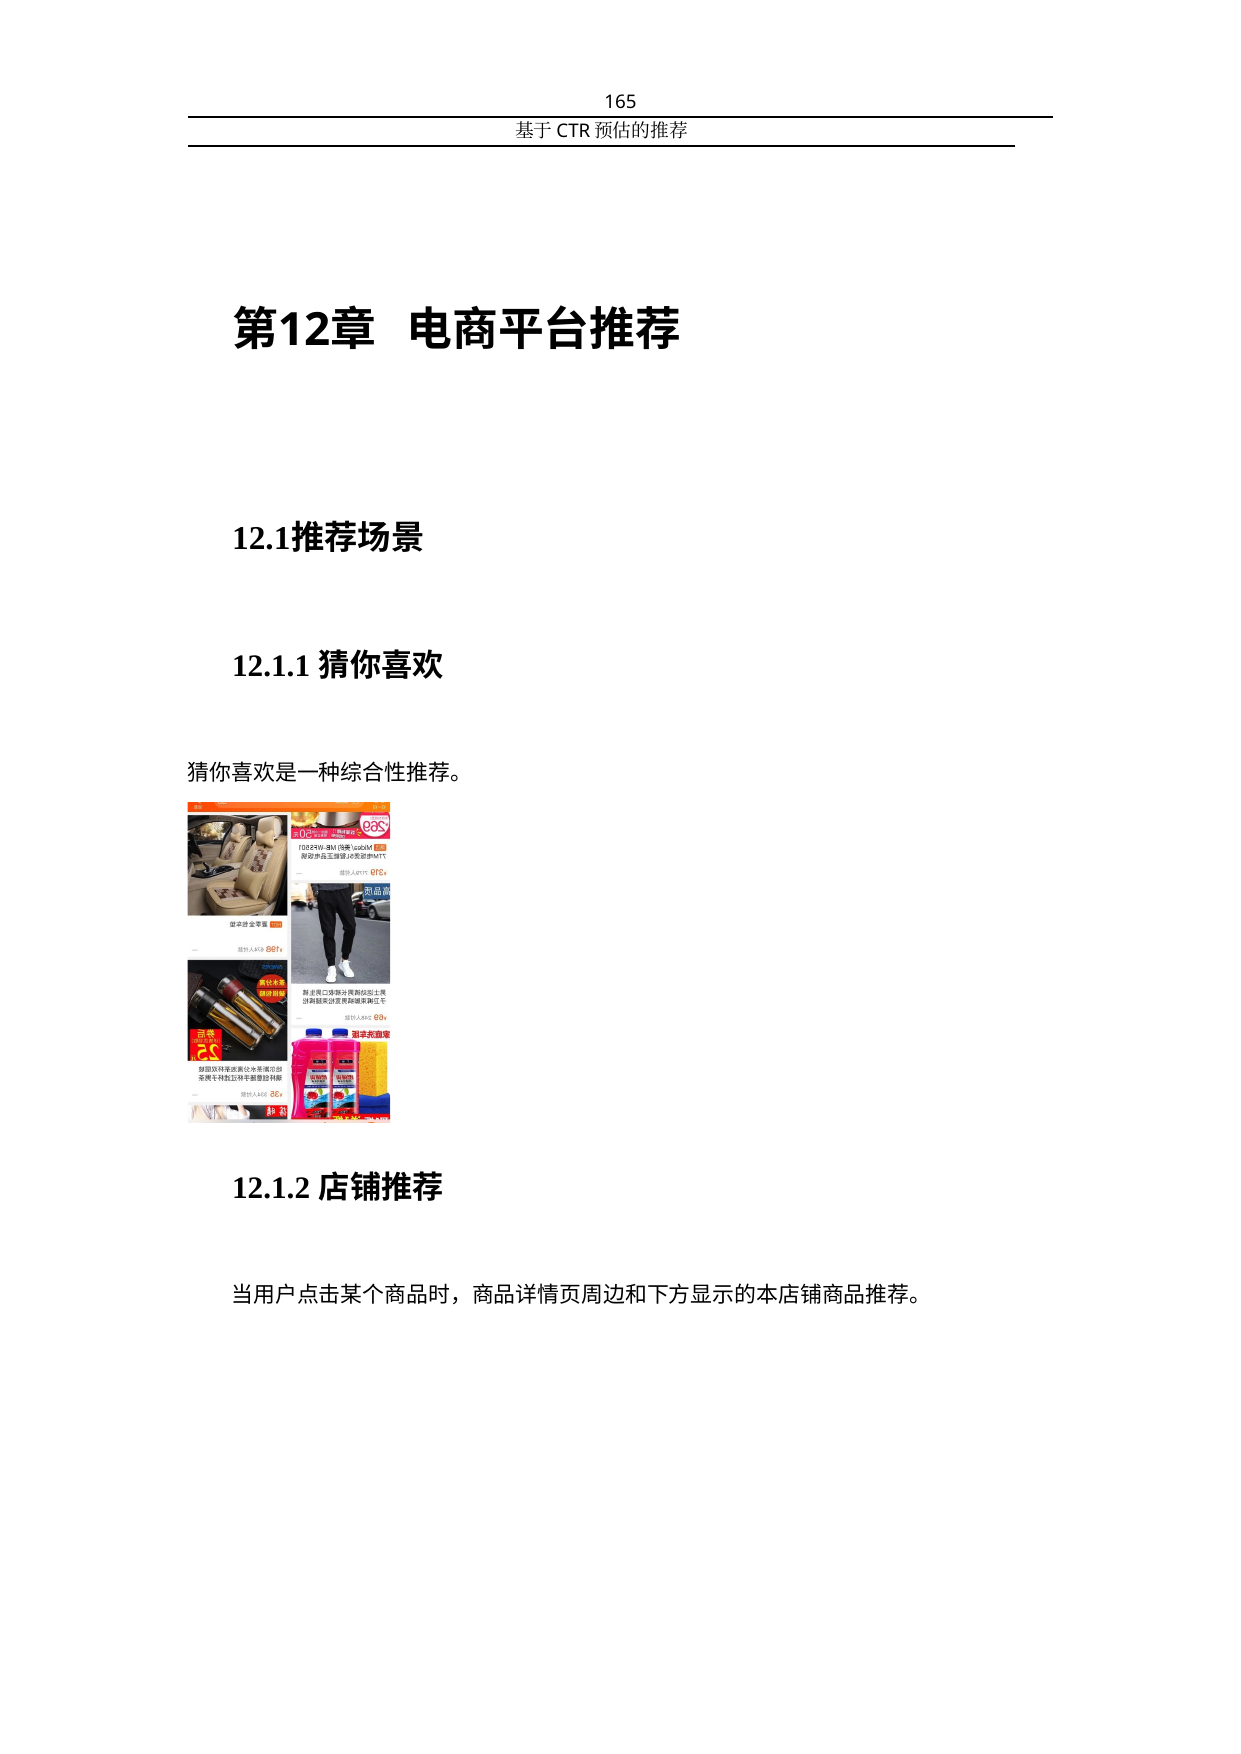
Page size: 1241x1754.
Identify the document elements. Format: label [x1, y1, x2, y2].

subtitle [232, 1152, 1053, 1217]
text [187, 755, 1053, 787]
picture [187, 802, 391, 1123]
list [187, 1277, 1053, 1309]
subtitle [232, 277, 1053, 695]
